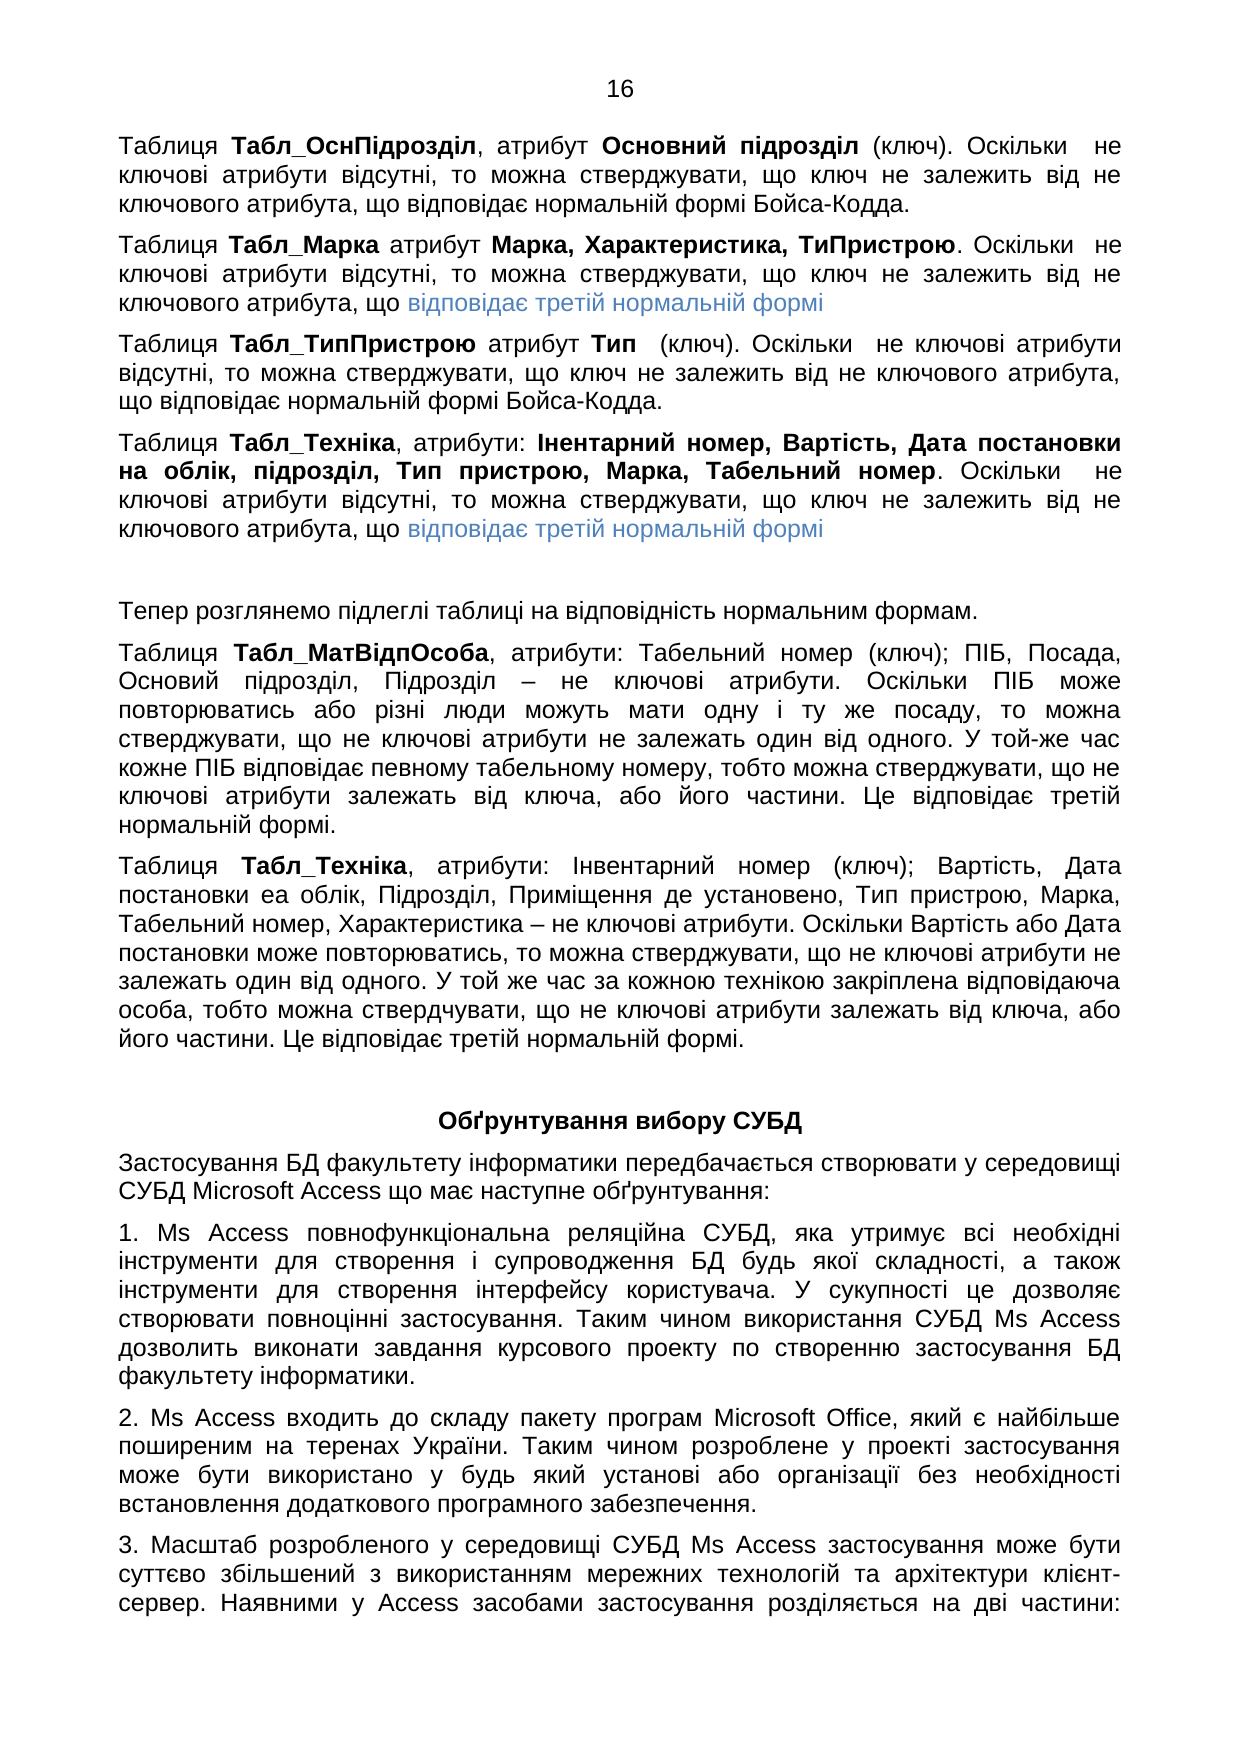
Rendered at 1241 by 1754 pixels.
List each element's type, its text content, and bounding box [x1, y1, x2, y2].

text 1. Ms Access повнофункціональна реляційна СУБД, яка утримує всі необхідні інструменти для створення і супроводження БД будь якої складності, а також інструменти для створення інтерфейсу користувача. У сукупності це дозволяє створювати повноцінні застосування. Таким чином використання СУБД Ms Access дозволить виконати завдання курсового проекту по створенню застосування БД факультету інформатики. [118, 1218, 1122, 1390]
text Таблиця Табл_МатВідпОсоба, атрибути: Табельний номер (ключ); ПІБ, Посада, Основий підрозділ, Підрозділ – не ключові атрибути. Оскільки ПІБ може повторюватись або різні люди можуть мати одну і ту же посаду, то можна стверджувати, що не ключові атрибути не залежать один від одного. У той-же час кожне ПІБ відповідає певному табельному номеру, тобто можна стверджувати, що не ключові атрибути залежать від ключа, або його частини. Це відповідає третій нормальній формі. [118, 638, 1122, 839]
text Таблиця Табл_Марка атрибут Марка, Характеристика, ТиПристрою. Оскільки не ключові атрибути відсутні, то можна стверджувати, що ключ не залежить від не ключового атрибута, що відповідає третій нормальній формі [118, 230, 1122, 316]
text 2. Ms Access входить до складу пакету програм Microsoft Office, який є найбільше поширеним на теренах України. Таким чином розроблене у проекті застосування може бути використано у будь який установі або організації без необхідності встановлення додаткового програмного забезпечення. [118, 1403, 1122, 1518]
text Таблиця Табл_Техніка, атрибути: Інвентарний номер (ключ); Вартість, Дата постановки еа облік, Підрозділ, Приміщення де установено, Тип пристрою, Марка, Табельний номер, Характеристика – не ключові атрибути. Оскільки Вартість або Дата постановки може повторюватись, то можна стверджувати, що не ключові атрибути не залежать один від одного. У той же час за кожною технікою закріплена відповідаюча особа, тобто можна ствердчувати, що не ключові атрибути залежать від ключа, або його частини. Це відповідає третій нормальній формі. [118, 851, 1122, 1053]
text Тепер розглянемо підлеглі таблиці на відповідність нормальним формам. [118, 596, 1122, 625]
text Таблиця Табл_Техніка, атрибути: Інентарний номер, Вартість, Дата постановки на облік, підрозділ, Тип пристрою, Марка, Табельний номер. Оскільки не ключові атрибути відсутні, то можна стверджувати, що ключ не залежить від не ключового атрибута, що відповідає третій нормальній формі [118, 428, 1122, 543]
text Таблиця Табл_ТипПристрою атрибут Тип (ключ). Оскільки не ключові атрибути відсутні, то можна стверджувати, що ключ не залежить від не ключового атрибута, що відповідає нормальній формі Бойса-Кодда. [118, 329, 1122, 415]
text Таблиця Табл_ОснПідрозділ, атрибут Основний підрозділ (ключ). Оскільки не ключові атрибути відсутні, то можна стверджувати, що ключ не залежить від не ключового атрибута, що відповідає нормальній формі Бойса-Кодда. [118, 131, 1122, 218]
text Обґрунтування вибору СУБД [118, 1106, 1122, 1135]
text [118, 1530, 1122, 1616]
text Застосування БД факультету інформатики передбачається створювати у середовищі СУБД Microsoft Access що має наступне обґрунтування: [118, 1148, 1122, 1205]
